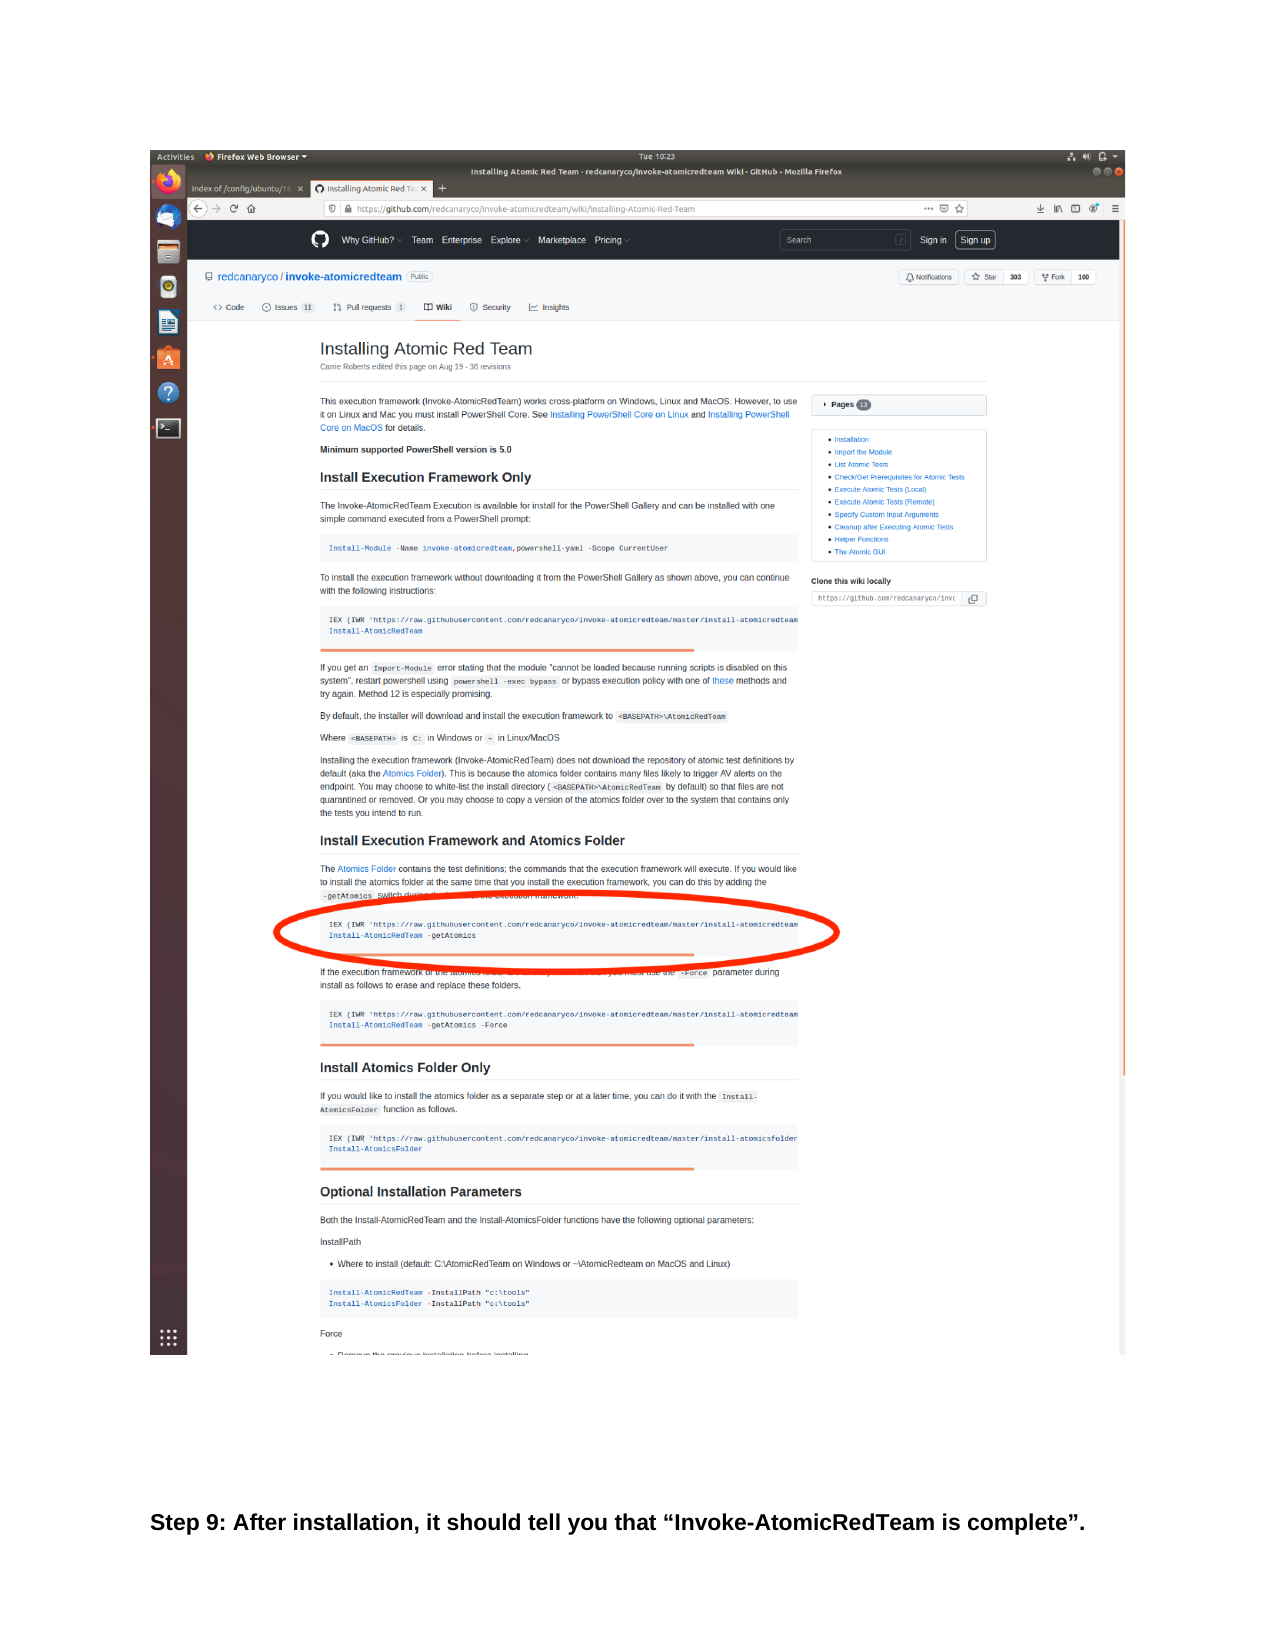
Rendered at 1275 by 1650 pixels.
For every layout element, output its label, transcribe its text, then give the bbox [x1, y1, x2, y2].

text Step 9: After installation, it should tell you that “Invoke-AtomicRedTeam is complete”. [150, 1509, 1125, 1535]
picture [150, 150, 1125, 1355]
